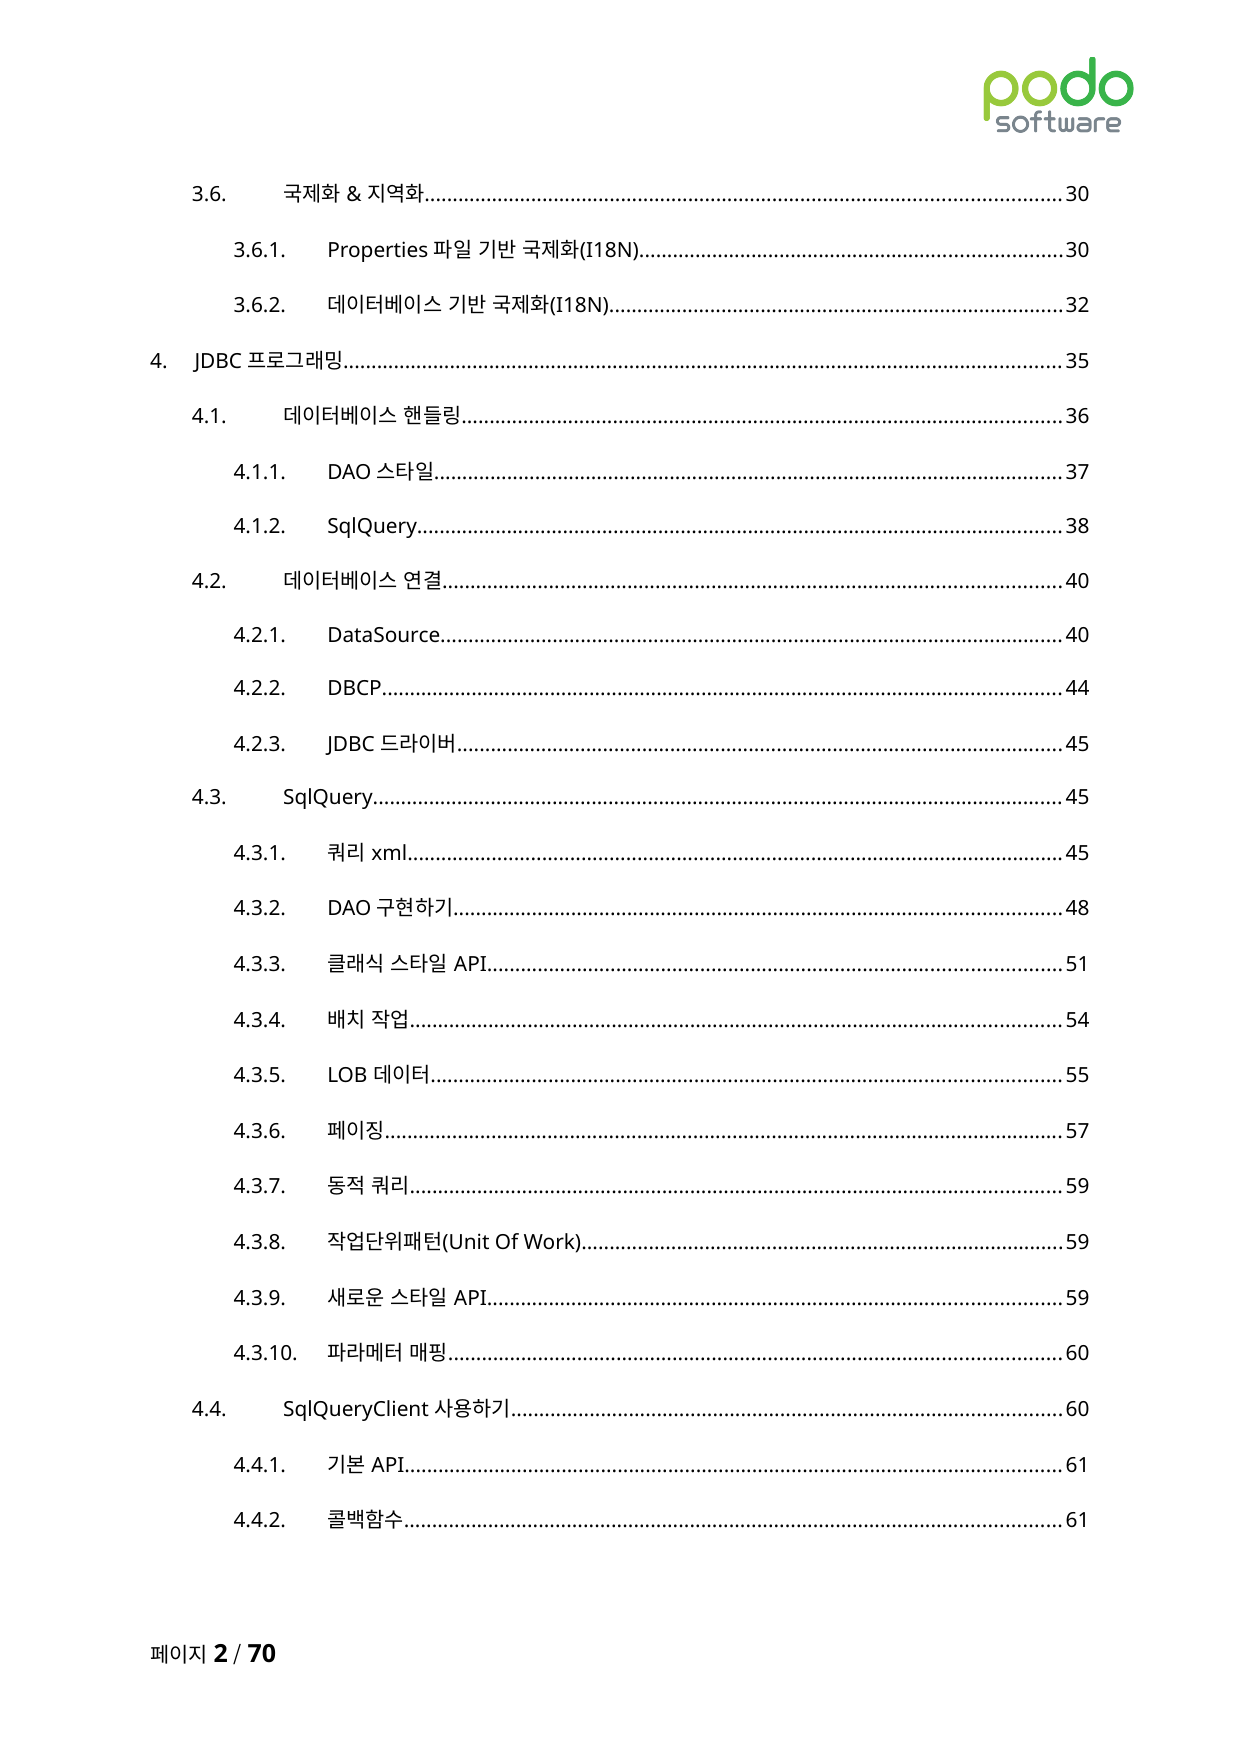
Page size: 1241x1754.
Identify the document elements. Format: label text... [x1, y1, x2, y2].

text 4.3. SqlQuery 45 [192, 782, 1090, 811]
text 4.2.1. DataSource 40 [233, 620, 1090, 648]
text 4.2. 데이터베이스 연결 40 [192, 564, 1090, 595]
text 3.6.2. 데이터베이스 기반 국제화(I18N) 32 [233, 288, 1090, 319]
text 4.3.9. 새로운 스타일 API 59 [233, 1281, 1090, 1311]
text 4.1. 데이터베이스 핸들링 36 [192, 400, 1090, 430]
text 4.4. SqlQueryClient 사용하기 60 [192, 1392, 1090, 1422]
text 4.3.6. 페이징 57 [233, 1114, 1090, 1144]
picture [983, 57, 1134, 133]
text 4.1.2. SqlQuery 38 [233, 511, 1090, 539]
text 4.4.2. 콜백함수 61 [233, 1503, 1090, 1534]
text 4.3.8. 작업단위패턴(Unit Of Work) 59 [233, 1225, 1090, 1256]
text 4.2.3. JDBC 드라이버 45 [233, 727, 1090, 757]
text 3.6.1. Properties 파일 기반 국제화(I18N) 30 [233, 233, 1090, 263]
text 4.3.1. 쿼리 xml 45 [233, 836, 1090, 866]
text 4.3.5. LOB 데이터 55 [233, 1058, 1090, 1089]
text 4.4.1. 기본 API 61 [233, 1448, 1090, 1478]
text 4.3.4. 배치 작업 54 [233, 1003, 1090, 1033]
text 3.6. 국제화 & 지역화 30 [192, 177, 1090, 207]
text 4.2.2. DBCP 44 [233, 673, 1090, 702]
text 4.3.7. 동적 쿼리 59 [233, 1170, 1090, 1200]
text 4.3.2. DAO 구현하기 48 [233, 892, 1090, 922]
text 4.3.10. 파라메터 매핑 60 [233, 1337, 1090, 1367]
text 4.3.3. 클래식 스타일 API 51 [233, 947, 1090, 977]
text 4.1.1. DAO 스타일 37 [233, 455, 1090, 486]
text 4. JDBC 프로그래밍 35 [150, 344, 1090, 374]
